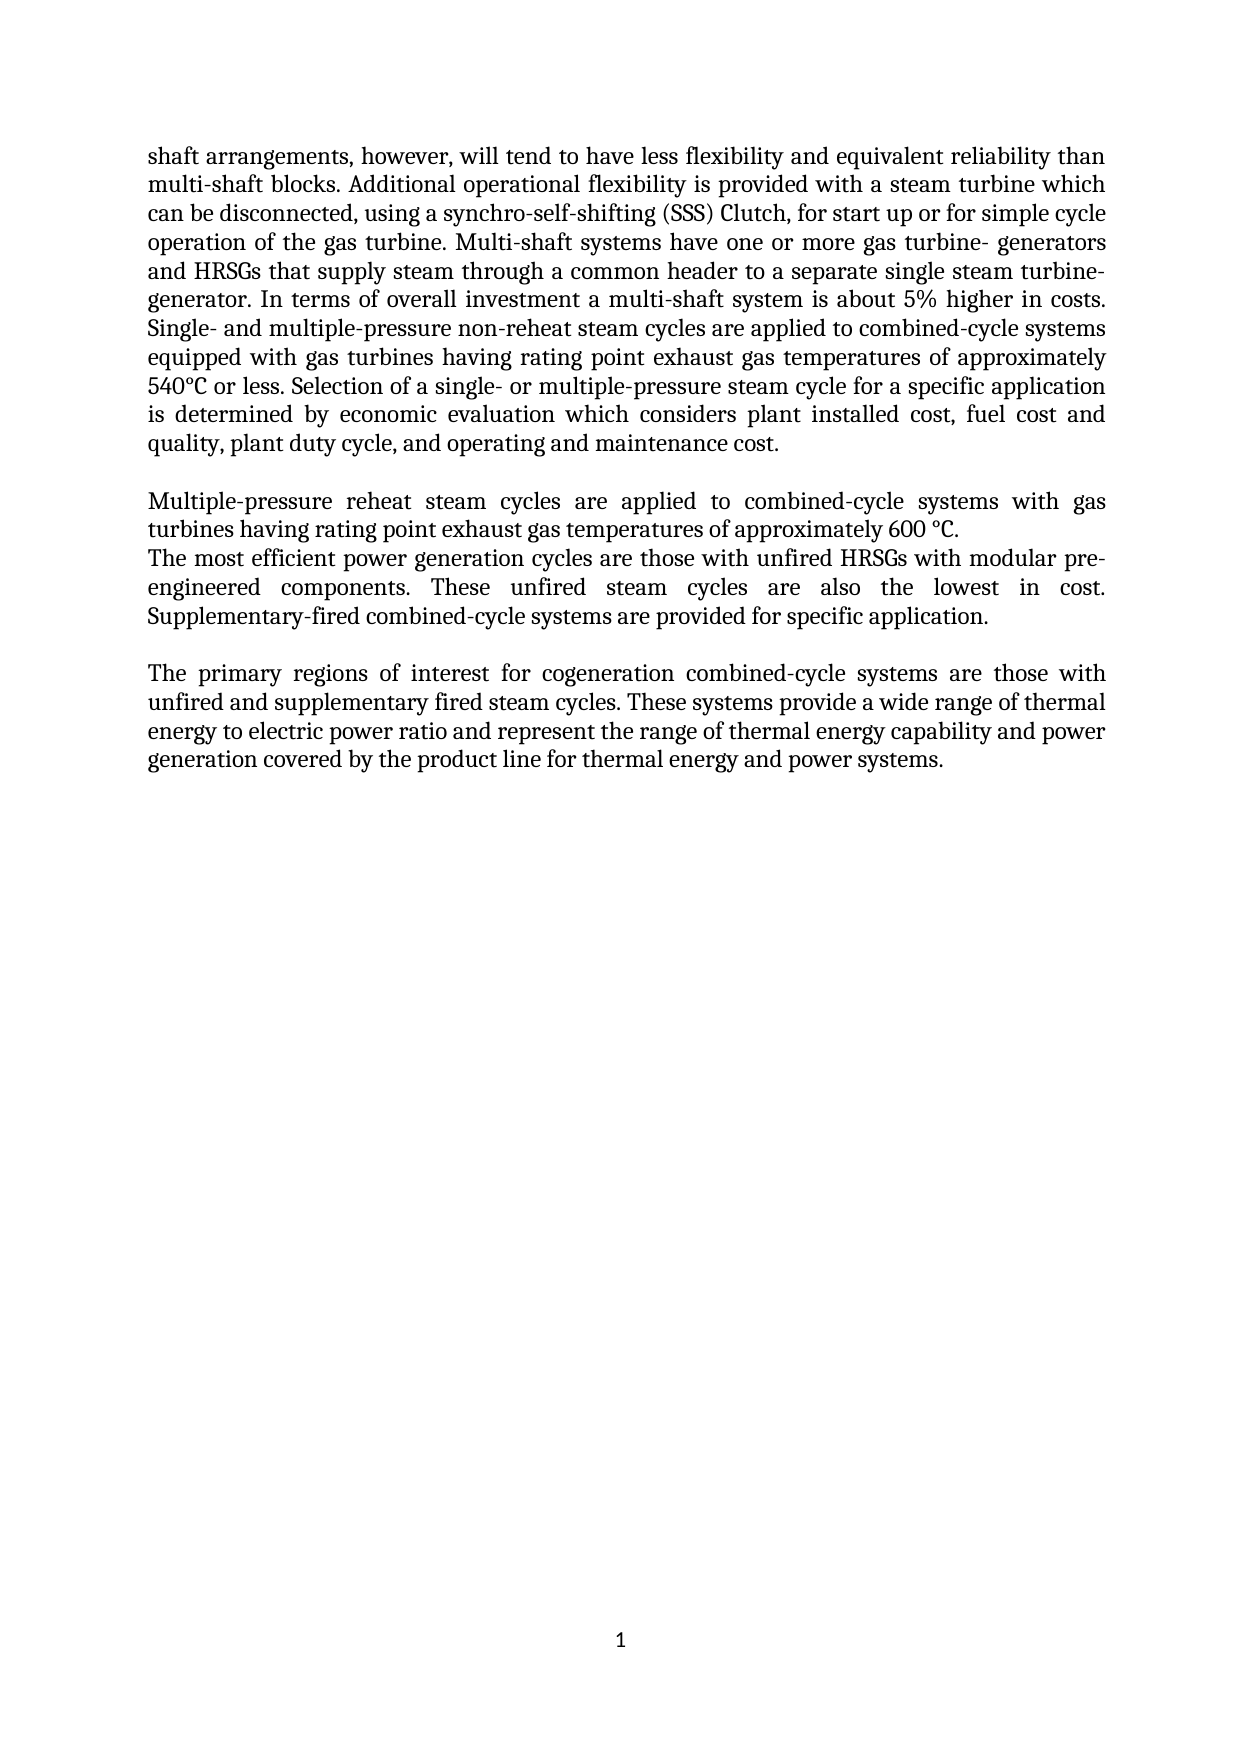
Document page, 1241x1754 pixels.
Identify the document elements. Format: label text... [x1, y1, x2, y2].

text The primary regions of interest for cogeneration combined-cycle systems are those with unfired and supplementary fired steam cycles. These systems provide a wide range of thermal energy to electric power ratio and represent the range of thermal energy capability and power generation covered by the product line for thermal energy and power systems. [148, 659, 1107, 774]
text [148, 142, 1107, 458]
text Multiple-pressure reheat steam cycles are applied to combined-cycle systems with gas turbines having rating point exhaust gas temperatures of approximately 600 °C. [148, 487, 1107, 544]
text The most efficient power generation cycles are those with unfired HRSGs with modular pre- engineered components. These unfired steam cycles are also the lowest in cost. Supplementary-fired combined-cycle systems are provided for specific application. [148, 544, 1107, 630]
